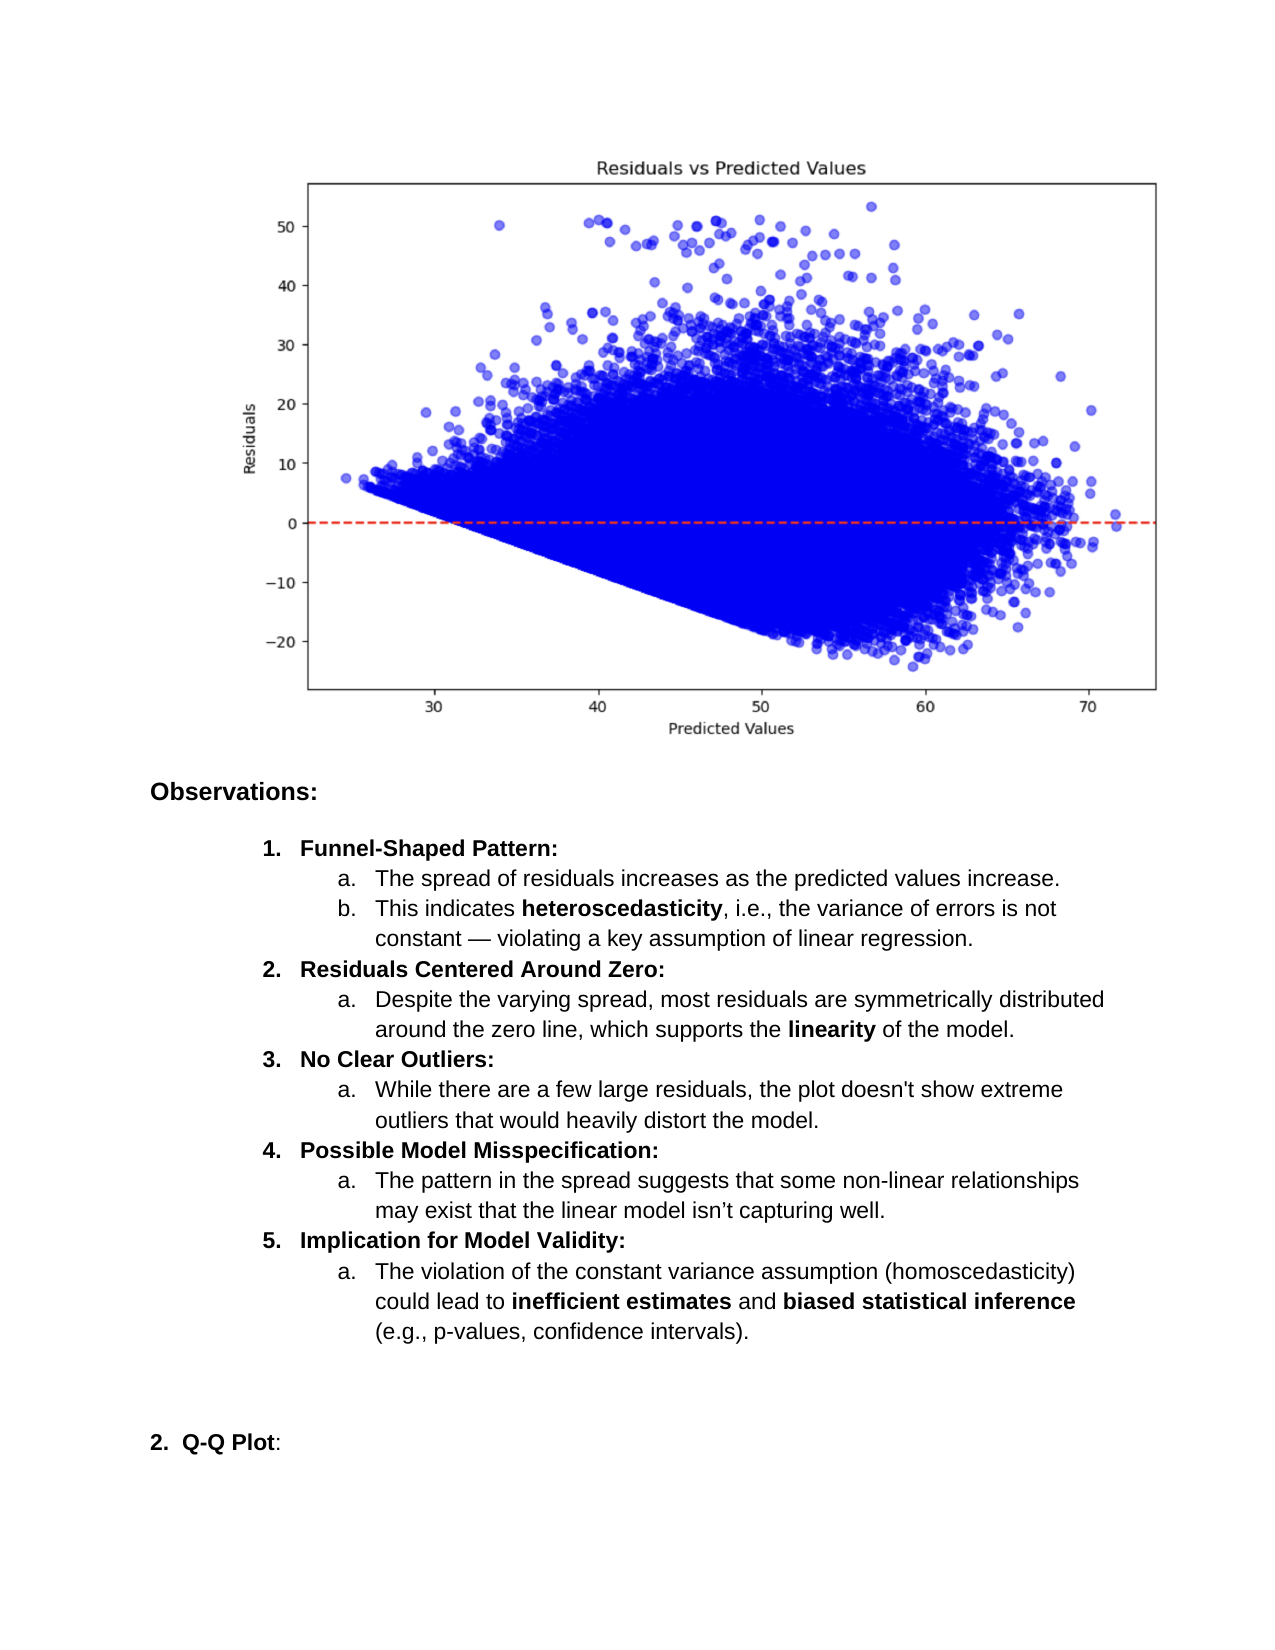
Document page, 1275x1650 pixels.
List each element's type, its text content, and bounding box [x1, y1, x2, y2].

text 2. Q-Q Plot: [150, 1428, 1125, 1455]
list The pattern in the spread suggests that some non-linear relationships may exist that the linear model isn’t capturing well. [337, 1167, 1125, 1224]
picture [225, 150, 1200, 748]
list Implication for Model Validity: [262, 1227, 1125, 1254]
list Despite the varying spread, most residuals are symmetrically distributed around the zero line, which supports the linearity of the model. [337, 986, 1125, 1042]
list This indicates heteroscedasticity, i.e., the variance of errors is not constant — violating a key assumption of linear regression. [337, 895, 1125, 952]
text Observations: [150, 777, 1125, 806]
list The spread of residuals increases as the predicted values increase. [337, 865, 1125, 891]
list Residuals Centered Around Zero: [262, 956, 1125, 982]
list While there are a few large residuals, the plot doesn't show extreme outliers that would heavily distort the model. [337, 1076, 1125, 1133]
list The violation of the constant variance assumption (homoscedasticity) could lead to inefficient estimates and biased statistical inference (e.g., p-values, confidence intervals). [337, 1258, 1125, 1344]
list Funnel-Shaped Pattern: [262, 835, 1125, 861]
list No Clear Outliers: [262, 1046, 1125, 1073]
list Possible Model Misspecification: [262, 1137, 1125, 1163]
